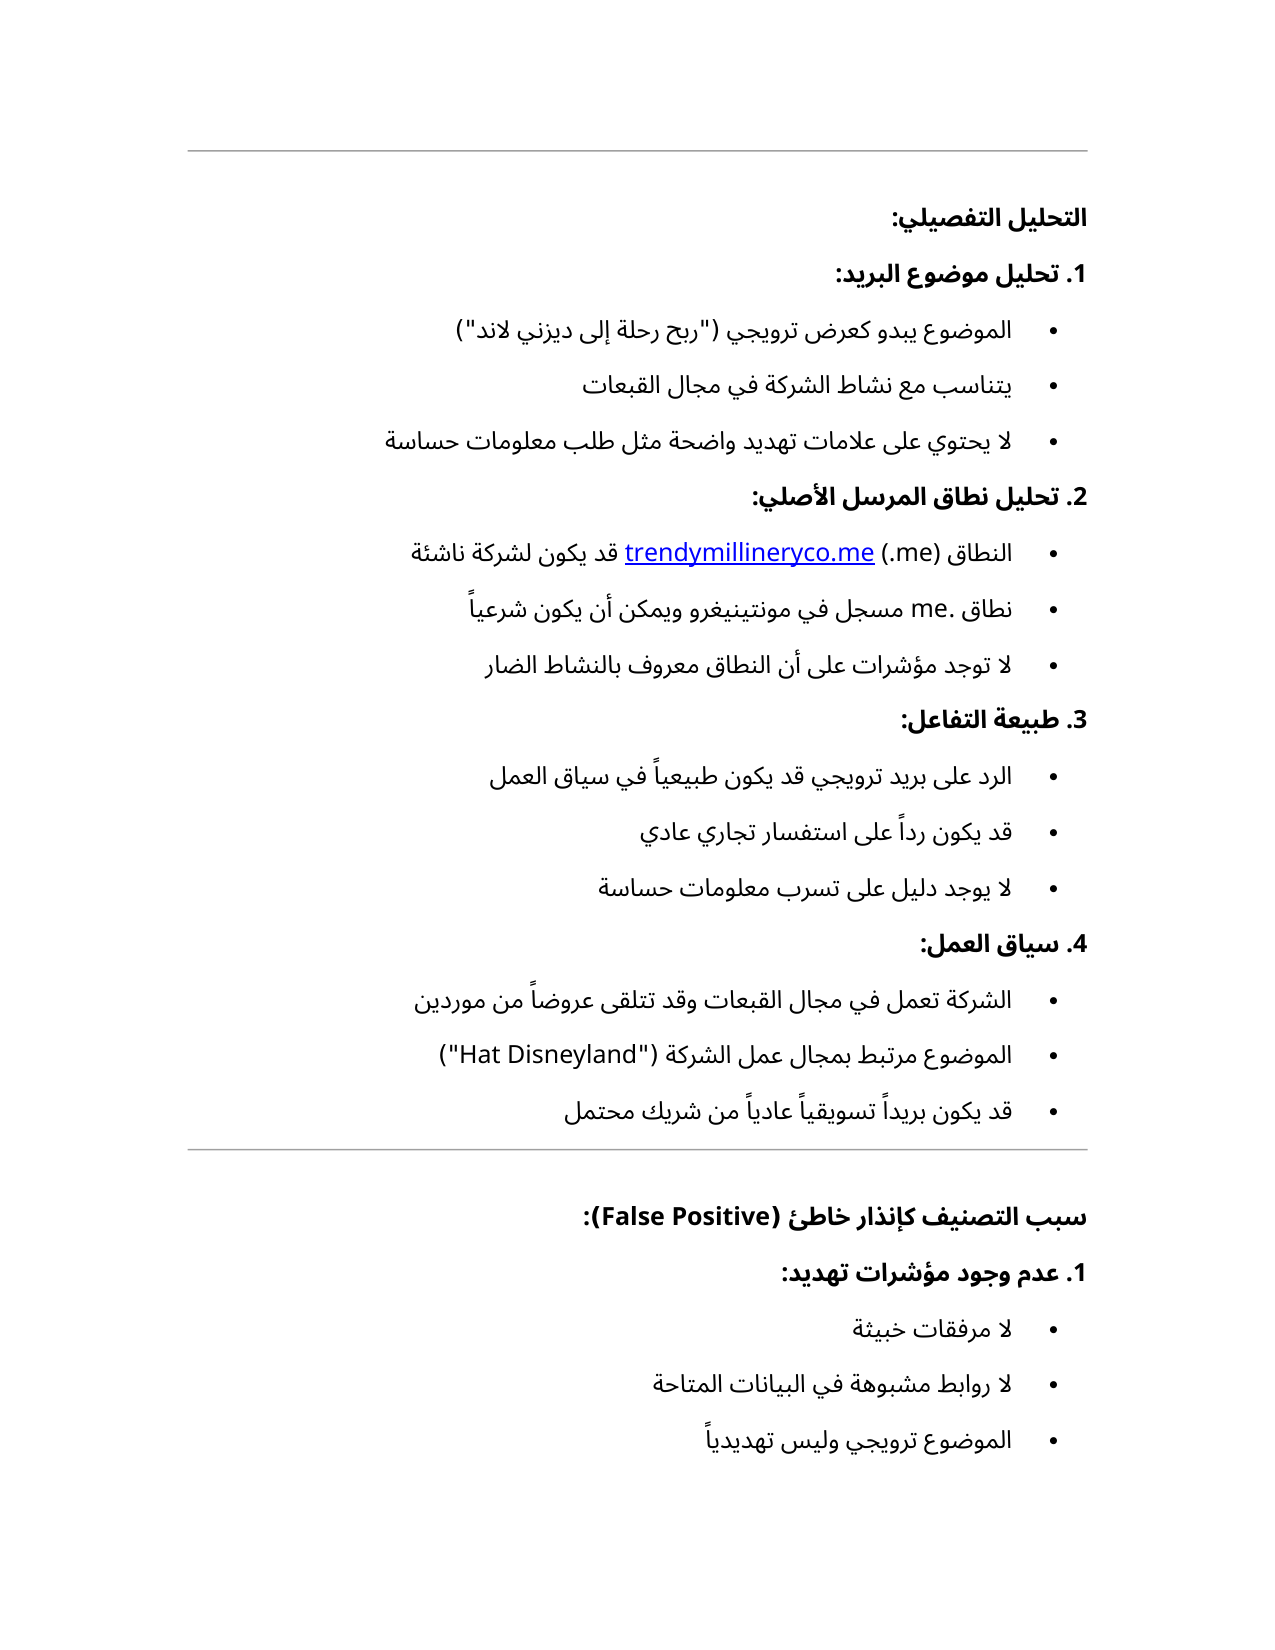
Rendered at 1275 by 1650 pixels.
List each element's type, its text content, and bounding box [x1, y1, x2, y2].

list لا يحتوي على علامات تهديد واضحة مثل طلب معلومات حساسة [187, 423, 1050, 457]
list قد يكون رداً على استفسار تجاري عادي [187, 814, 1050, 848]
list الرد على بريد ترويجي قد يكون طبيعياً في سياق العمل [187, 758, 1050, 792]
text 3. طبيعة التفاعل: [187, 702, 1087, 736]
list لا توجد مؤشرات على أن النطاق معروف بالنشاط الضار [187, 646, 1050, 680]
text 2. تحليل نطاق المرسل الأصلي: [187, 479, 1087, 513]
text 1. عدم وجود مؤشرات تهديد: [187, 1254, 1087, 1288]
list لا روابط مشبوهة في البيانات المتاحة [187, 1366, 1050, 1400]
text سبب التصنيف كإنذار خاطئ (False Positive): [187, 1198, 1087, 1233]
text 4. سياق العمل: [187, 926, 1087, 959]
text 1. تحليل موضوع البريد: [187, 256, 1087, 289]
list لا يوجد دليل على تسرب معلومات حساسة [187, 870, 1050, 904]
list الشركة تعمل في مجال القبعات وقد تتلقى عروضاً من موردين [187, 981, 1050, 1015]
list لا مرفقات خبيثة [187, 1310, 1050, 1344]
list الموضوع مرتبط بمجال عمل الشركة ("Hat Disneyland") [187, 1037, 1050, 1071]
list الموضوع ترويجي وليس تهديدياً [187, 1422, 1050, 1456]
list يتناسب مع نشاط الشركة في مجال القبعات [187, 367, 1050, 401]
list نطاق .me مسجل في مونتينيغرو ويمكن أن يكون شرعياً [187, 591, 1050, 624]
text التحليل التفصيلي: [187, 200, 1087, 234]
list النطاق trendymillineryco.me (.me) قد يكون لشركة ناشئة [187, 535, 1050, 569]
list الموضوع يبدو كعرض ترويجي ("ربح رحلة إلى ديزني لاند") [187, 311, 1050, 345]
list قد يكون بريداً تسويقياً عادياً من شريك محتمل [187, 1093, 1050, 1127]
